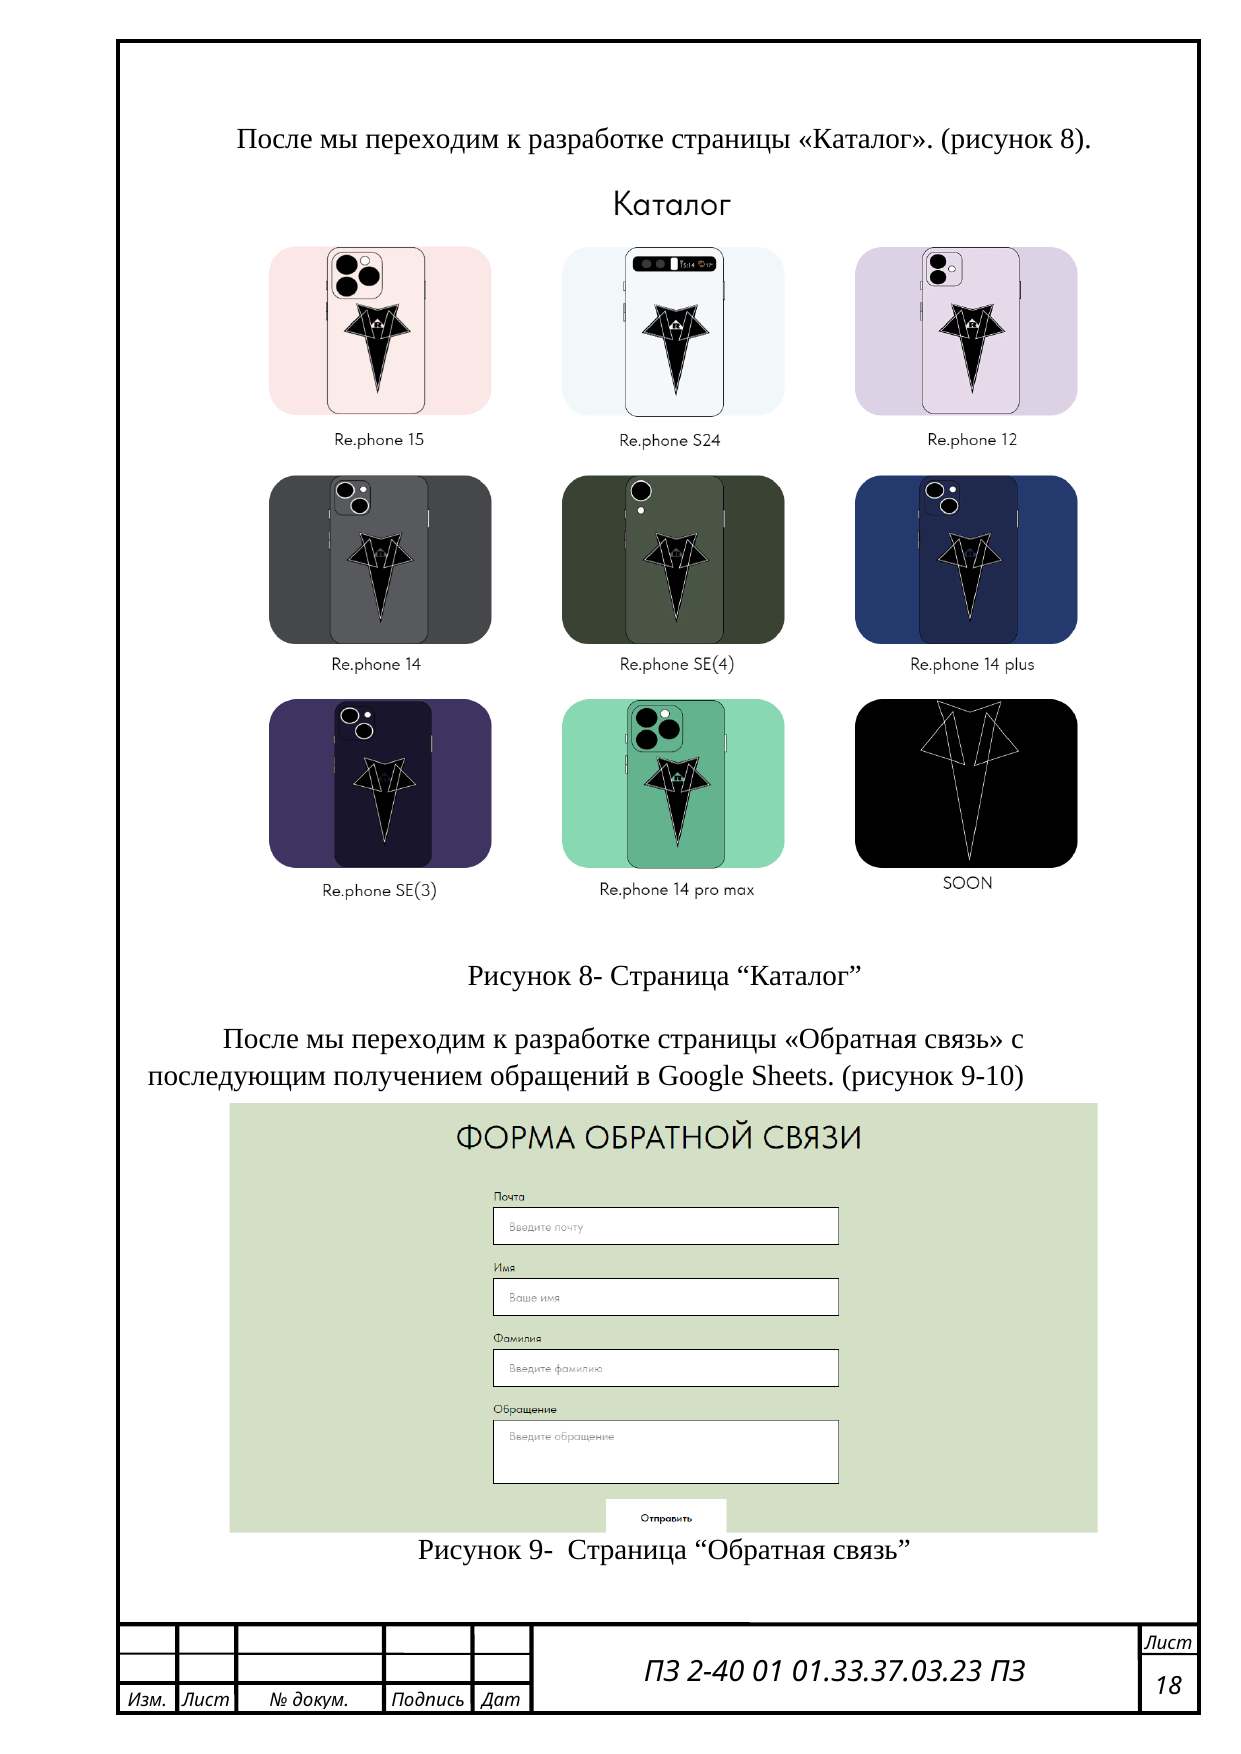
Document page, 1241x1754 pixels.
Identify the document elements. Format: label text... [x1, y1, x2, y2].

picture [228, 1103, 1097, 1532]
text После мы переходим к разработке страницы «Каталог». (рисунок 8). [148, 118, 1181, 156]
picture [190, 168, 1133, 946]
